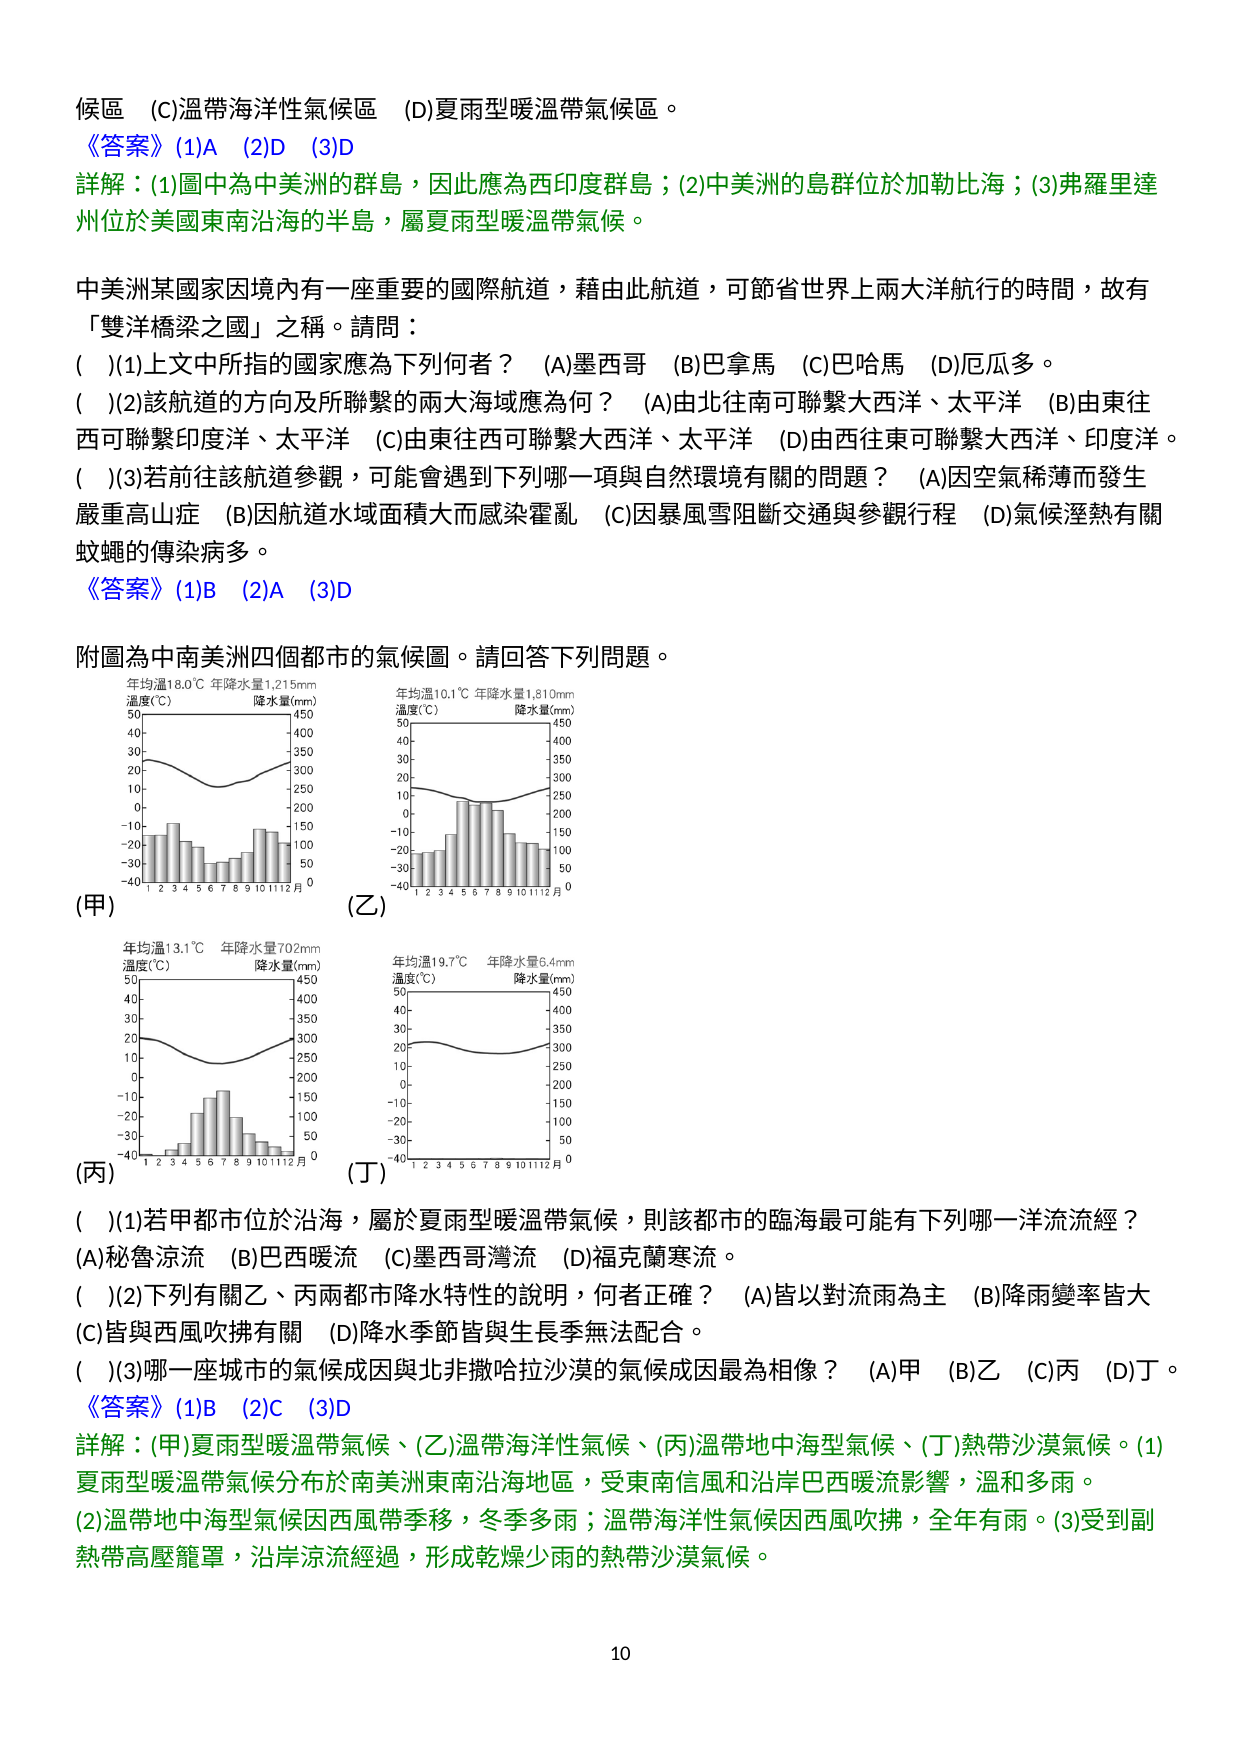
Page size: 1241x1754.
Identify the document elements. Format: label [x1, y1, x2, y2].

picture [386, 951, 578, 1171]
picture [386, 684, 576, 899]
picture [115, 674, 322, 899]
picture [115, 937, 322, 1171]
